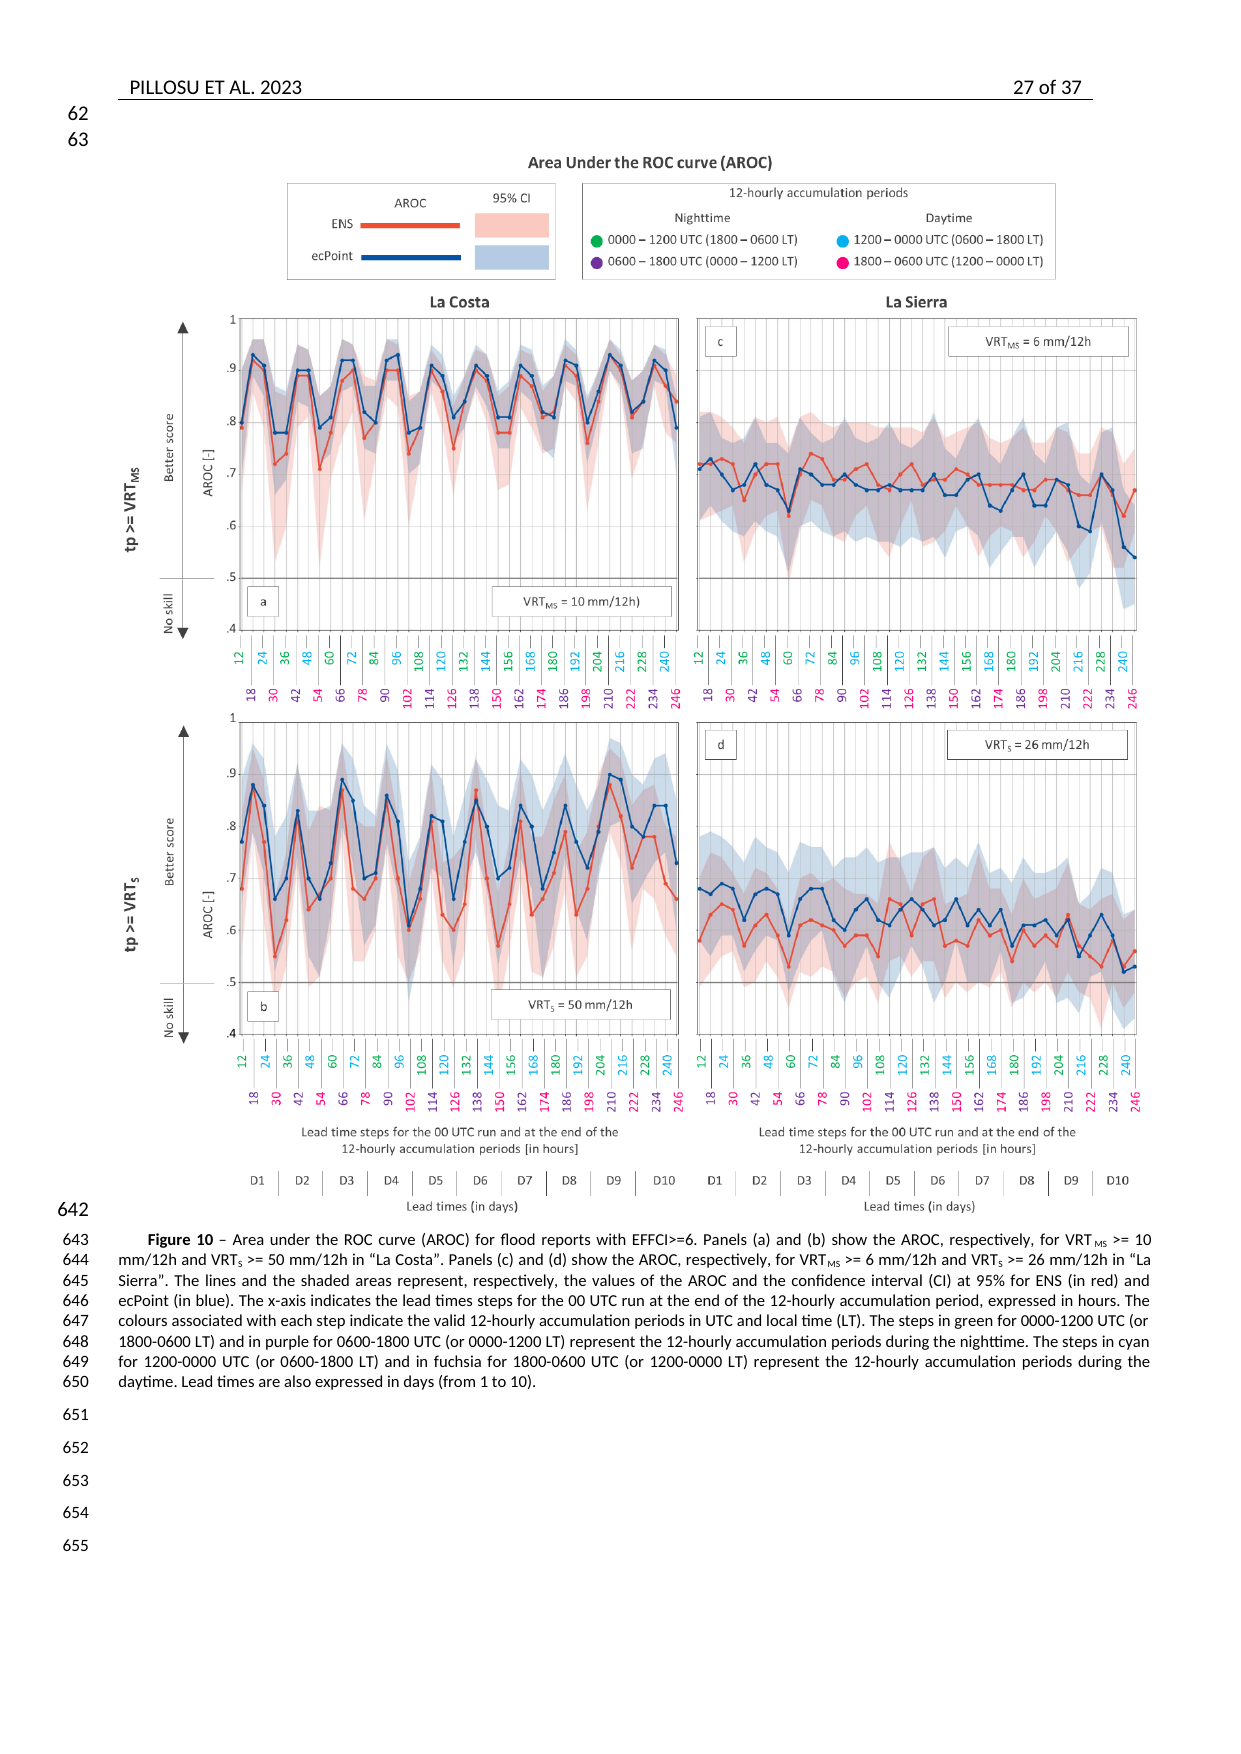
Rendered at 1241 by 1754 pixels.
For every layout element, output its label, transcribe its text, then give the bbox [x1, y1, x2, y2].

text Figure 10 – Area under the ROC curve (AROC) for flood reports with EFFCI>=6. Panels (a) and (b) show the AROC, respectively, for VRTMS >= 10 mm/12h and VRTS >= 50 mm/12h in “La Costa”. Panels (c) and (d) show the AROC, respectively, for VRTMS >= 6 mm/12h and VRTS >= 26 mm/12h in “La Sierra”. The lines and the shaded areas represent, respectively, the values of the AROC and the confidence interval (CI) at 95% for ENS (in red) and ecPoint (in blue). The x-axis indicates the lead times steps for the 00 UTC run at the end of the 12-hourly accumulation period, expressed in hours. The colours associated with each step indicate the valid 12-hourly accumulation periods in UTC and local time (LT). The steps in green for 0000-1200 UTC (or 1800-0600 LT) and in purple for 0600-1800 UTC (or 0000-1200 LT) represent the 12-hourly accumulation periods during the nighttime. The steps in cyan for 1200-0000 UTC (or 0600-1800 LT) and in fuchsia for 1800-0600 UTC (or 1200-0000 LT) represent the 12-hourly accumulation periods during the daytime. Lead times are also expressed in days (from 1 to 10). [118, 1229, 1152, 1392]
picture [118, 151, 1152, 1217]
